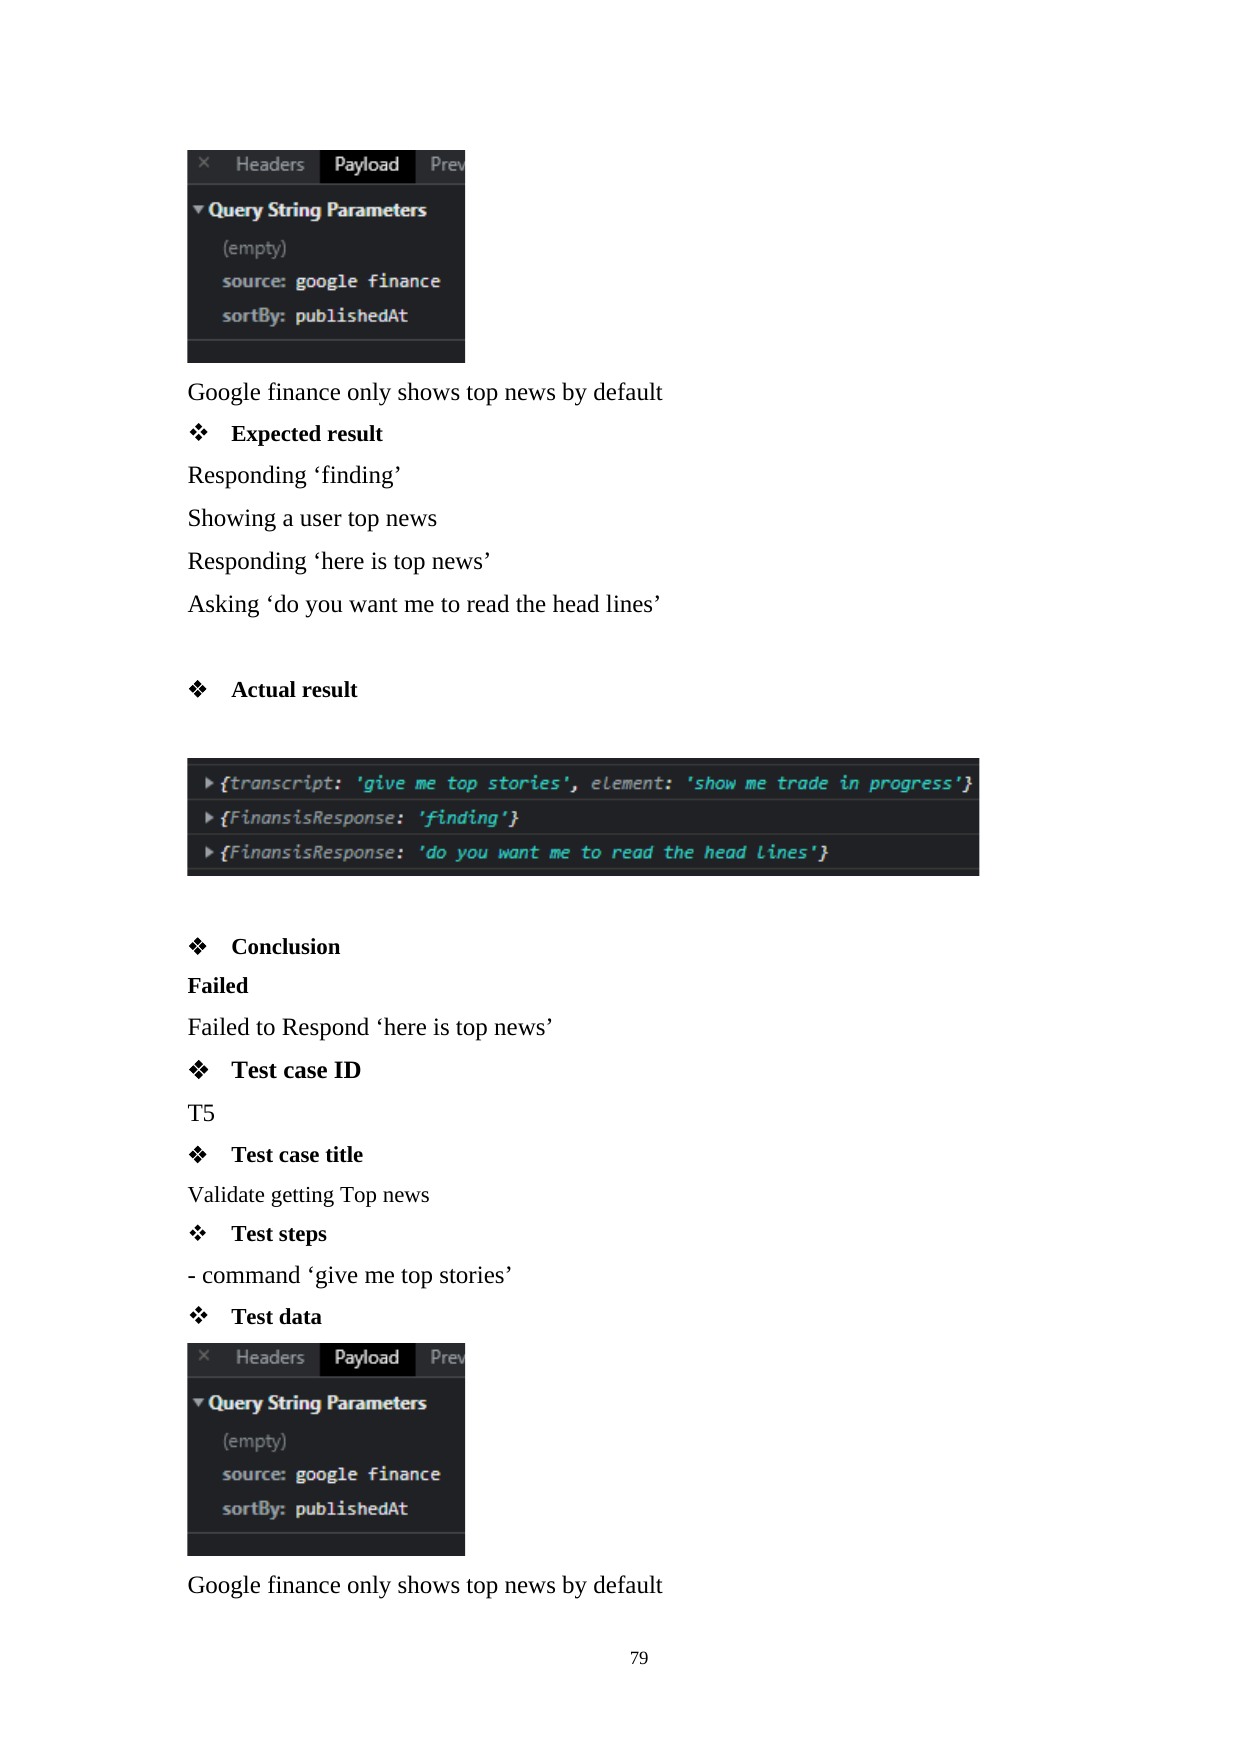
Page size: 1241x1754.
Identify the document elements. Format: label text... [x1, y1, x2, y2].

list Expected result [187, 420, 1053, 447]
text Asking ‘do you want me to read the head lines’ [187, 589, 1053, 618]
text Showing a user top news [187, 503, 1053, 532]
picture [187, 150, 466, 363]
text Failed to Respond ‘here is top news’ [187, 1012, 1053, 1041]
list Test case ID [187, 1055, 1053, 1084]
list Test steps [187, 1220, 1053, 1247]
list Failed [187, 972, 1053, 999]
list Conclusion [187, 933, 1053, 959]
list Test data [187, 1303, 1053, 1330]
text Responding ‘finding’ [187, 460, 1053, 489]
text Responding ‘here is top news’ [187, 546, 1053, 575]
list Actual result [187, 676, 1053, 702]
list Google finance only shows top news by default [187, 1570, 1053, 1599]
list Validate getting Top news [187, 1181, 1053, 1207]
list Test case title [187, 1141, 1053, 1168]
text T5 [187, 1098, 1053, 1127]
picture [187, 1343, 466, 1556]
text - command ‘give me top stories’ [187, 1260, 1053, 1288]
picture [187, 758, 980, 876]
list Google finance only shows top news by default [187, 377, 1053, 406]
